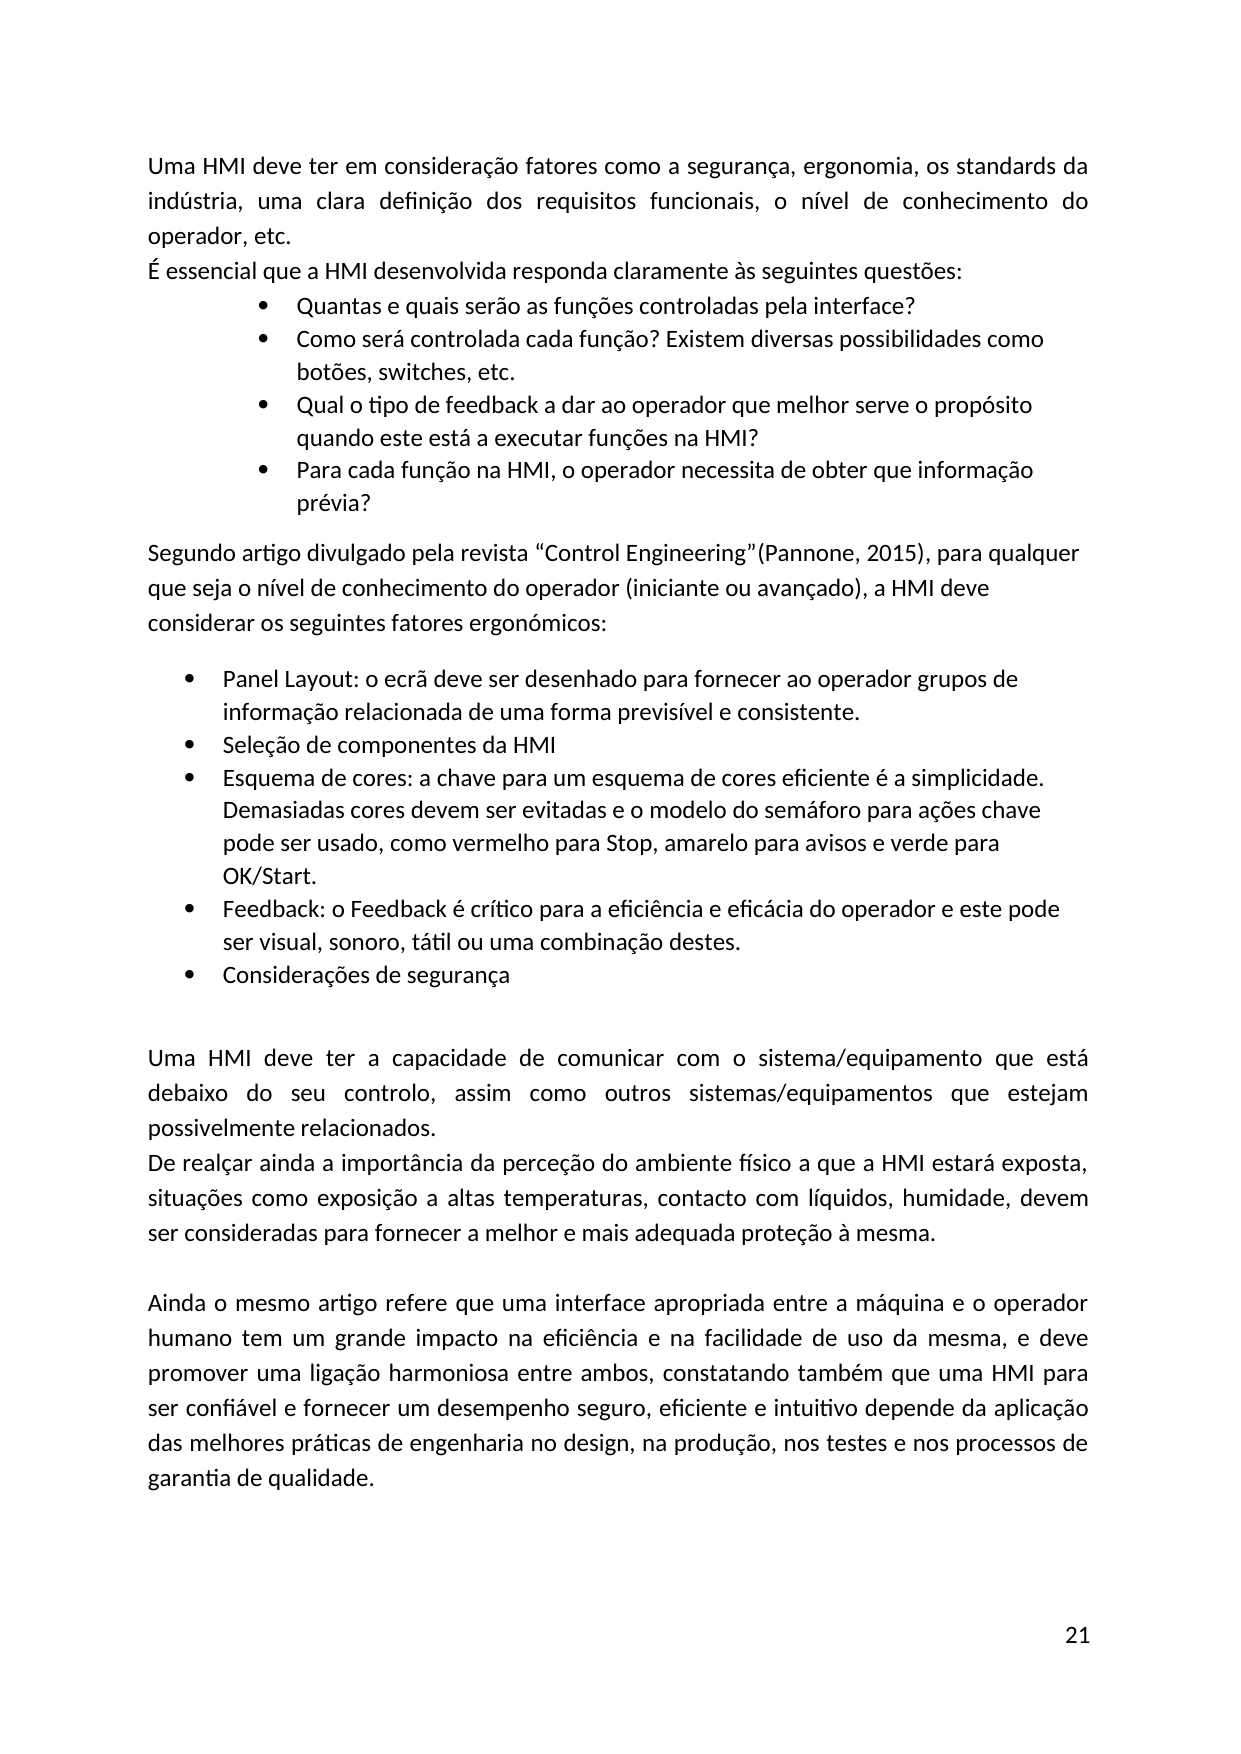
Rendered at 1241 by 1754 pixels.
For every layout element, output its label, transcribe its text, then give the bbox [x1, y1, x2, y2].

text Uma HMI deve ter a capacidade de comunicar com o sistema/equipamento que está debaixo do seu controlo, assim como outros sistemas/equipamentos que estejam possivelmente relacionados. [148, 1042, 1090, 1142]
list Como será controlada cada função? Existem diversas possibilidades como botões, switches, etc. [259, 323, 1090, 386]
text Segundo artigo divulgado pela revista “Control Engineering”(Pannone, 2015), para qualquer que seja o nível de conhecimento do operador (iniciante ou avançado), a HMI deve considerar os seguintes fatores ergonómicos: [148, 537, 1090, 638]
list Para cada função na HMI, o operador necessita de obter que informação prévia? [259, 454, 1090, 518]
text Uma HMI deve ter em consideração fatores como a segurança, ergonomia, os standards da indústria, uma clara definição dos requisitos funcionais, o nível de conhecimento do operador, etc. [148, 150, 1090, 251]
text De realçar ainda a importância da perceção do ambiente físico a que a HMI estará exposta, situações como exposição a altas temperaturas, contacto com líquidos, humidade, devem ser consideradas para fornecer a melhor e mais adequada proteção à mesma. [148, 1147, 1090, 1247]
text É essencial que a HMI desenvolvida responda claramente às seguintes questões: [148, 255, 1090, 286]
list Esquema de cores: a chave para um esquema de cores eficiente é a simplicidade. Demasiadas cores devem ser evitadas e o modelo do semáforo para ações chave pode ser usado, como vermelho para Stop, amarelo para avisos e verde para OK/Start. [185, 762, 1090, 891]
list Considerações de segurança [185, 959, 1090, 990]
text Ainda o mesmo artigo refere que uma interface apropriada entre a máquina e o operador humano tem um grande impacto na eficiência e na facilidade de uso da mesma, e deve promover uma ligação harmoniosa entre ambos, constatando também que uma HMI para ser confiável e fornecer um desempenho seguro, eficiente e intuitivo depende da aplicação das melhores práticas de engenharia no design, na produção, nos testes e nos processos de garantia de qualidade. [148, 1287, 1090, 1492]
list Qual o tipo de feedback a dar ao operador que melhor serve o propósito quando este está a executar funções na HMI? [259, 389, 1090, 452]
list Panel Layout: o ecrã deve ser desenhado para fornecer ao operador grupos de informação relacionada de uma forma previsível e consistente. [185, 663, 1090, 726]
list Feedback: o Feedback é crítico para a eficiência e eficácia do operador e este pode ser visual, sonoro, tátil ou uma combinação destes. [185, 893, 1090, 957]
list Seleção de componentes da HMI [185, 729, 1090, 759]
list Quantas e quais serão as funções controladas pela interface? [259, 290, 1090, 321]
